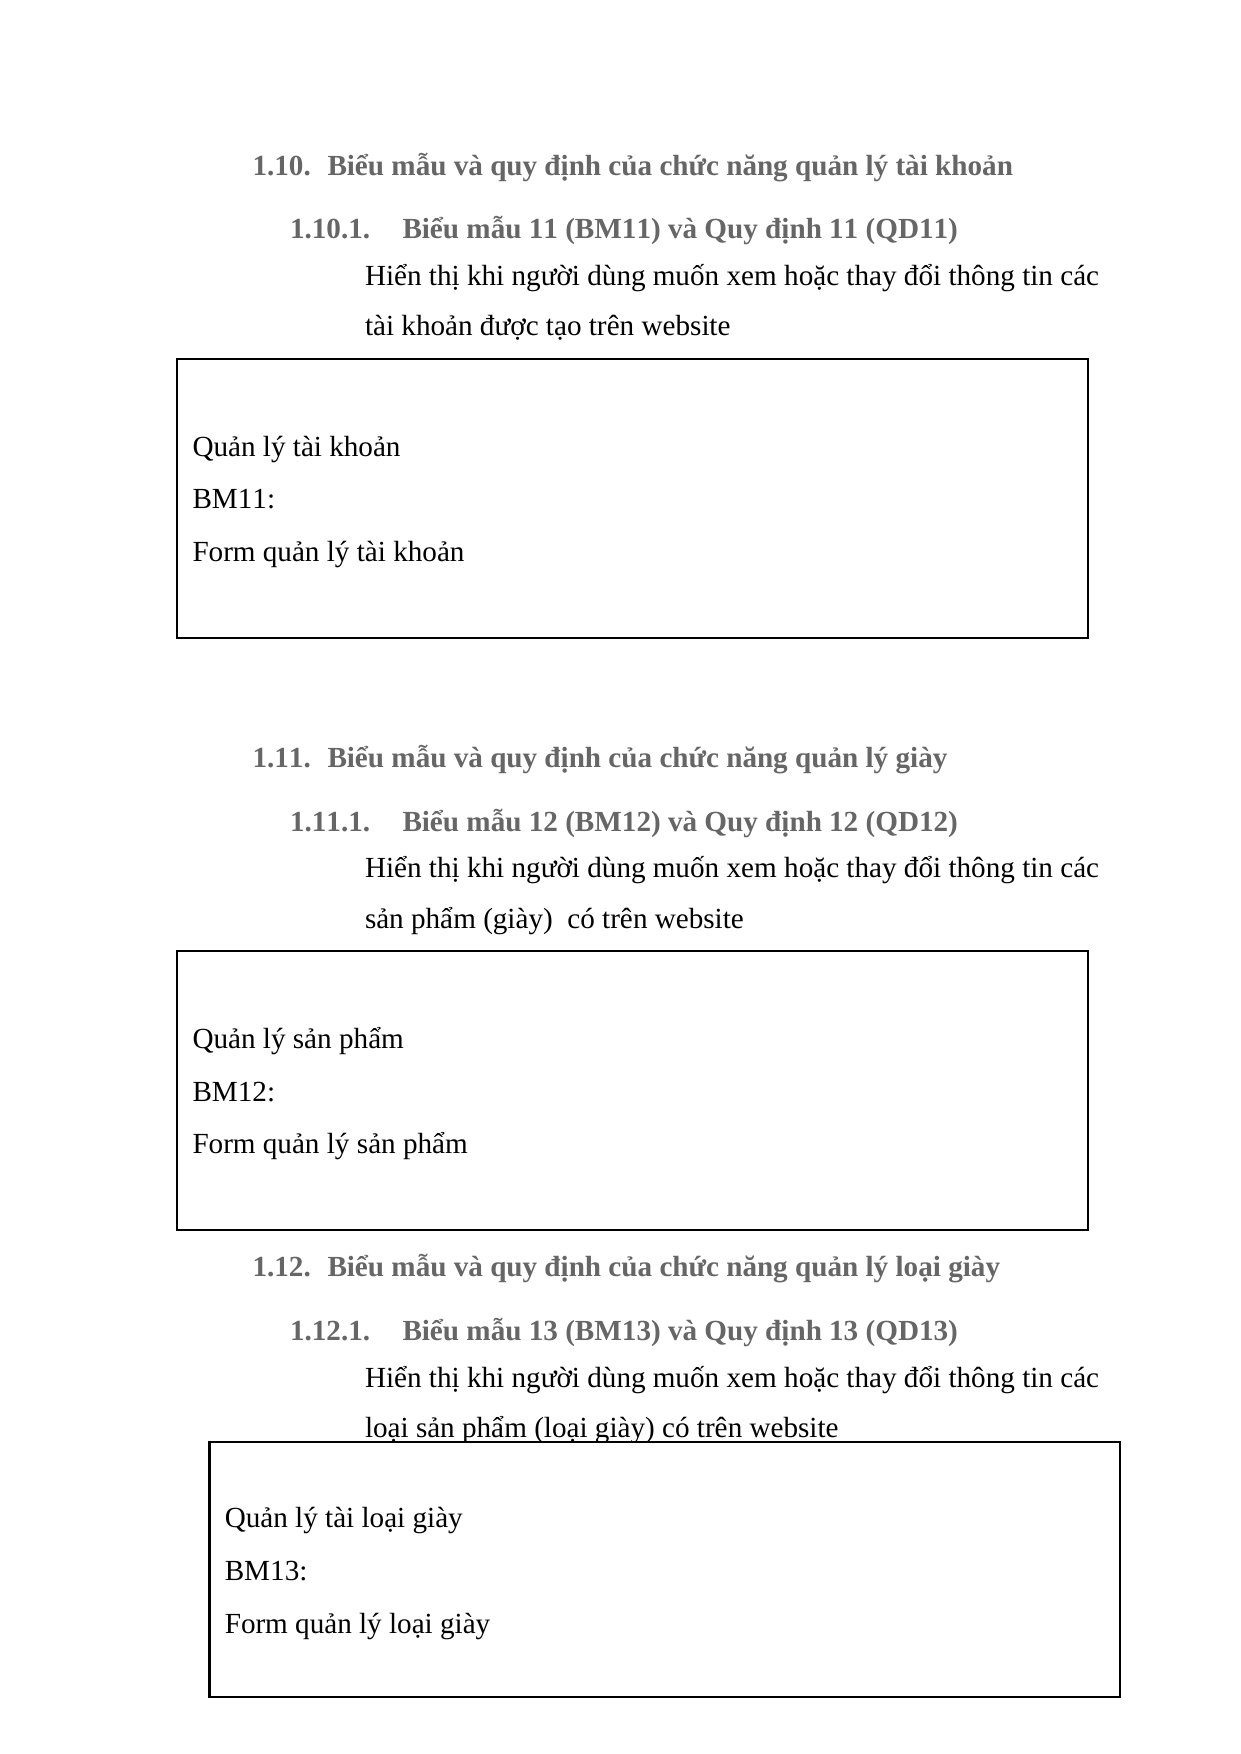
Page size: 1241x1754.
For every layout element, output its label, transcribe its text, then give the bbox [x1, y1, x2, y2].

subtitle Biểu mẫu 12 (BM12) và Quy định 12 (QD12) [290, 804, 1122, 837]
subtitle Biểu mẫu và quy định của chức năng quản lý loại giày [252, 1249, 1122, 1283]
subtitle Biểu mẫu và quy định của chức năng quản lý giày [252, 740, 1122, 774]
list Hiển thị khi người dùng muốn xem hoặc thay đổi thông tin các tài khoản được tạo trên website [365, 258, 1122, 342]
subtitle Biểu mẫu 11 (BM11) và Quy định 11 (QD11) [290, 211, 1122, 245]
list Hiển thị khi người dùng muốn xem hoặc thay đổi thông tin các loại sản phẩm (loại giày) có trên website [365, 1360, 1122, 1443]
subtitle Biểu mẫu và quy định của chức năng quản lý tài khoản [252, 148, 1122, 181]
subtitle Biểu mẫu 13 (BM13) và Quy định 13 (QD13) [290, 1313, 1122, 1346]
list Hiển thị khi người dùng muốn xem hoặc thay đổi thông tin các sản phẩm (giày) có trên website [365, 851, 1122, 934]
